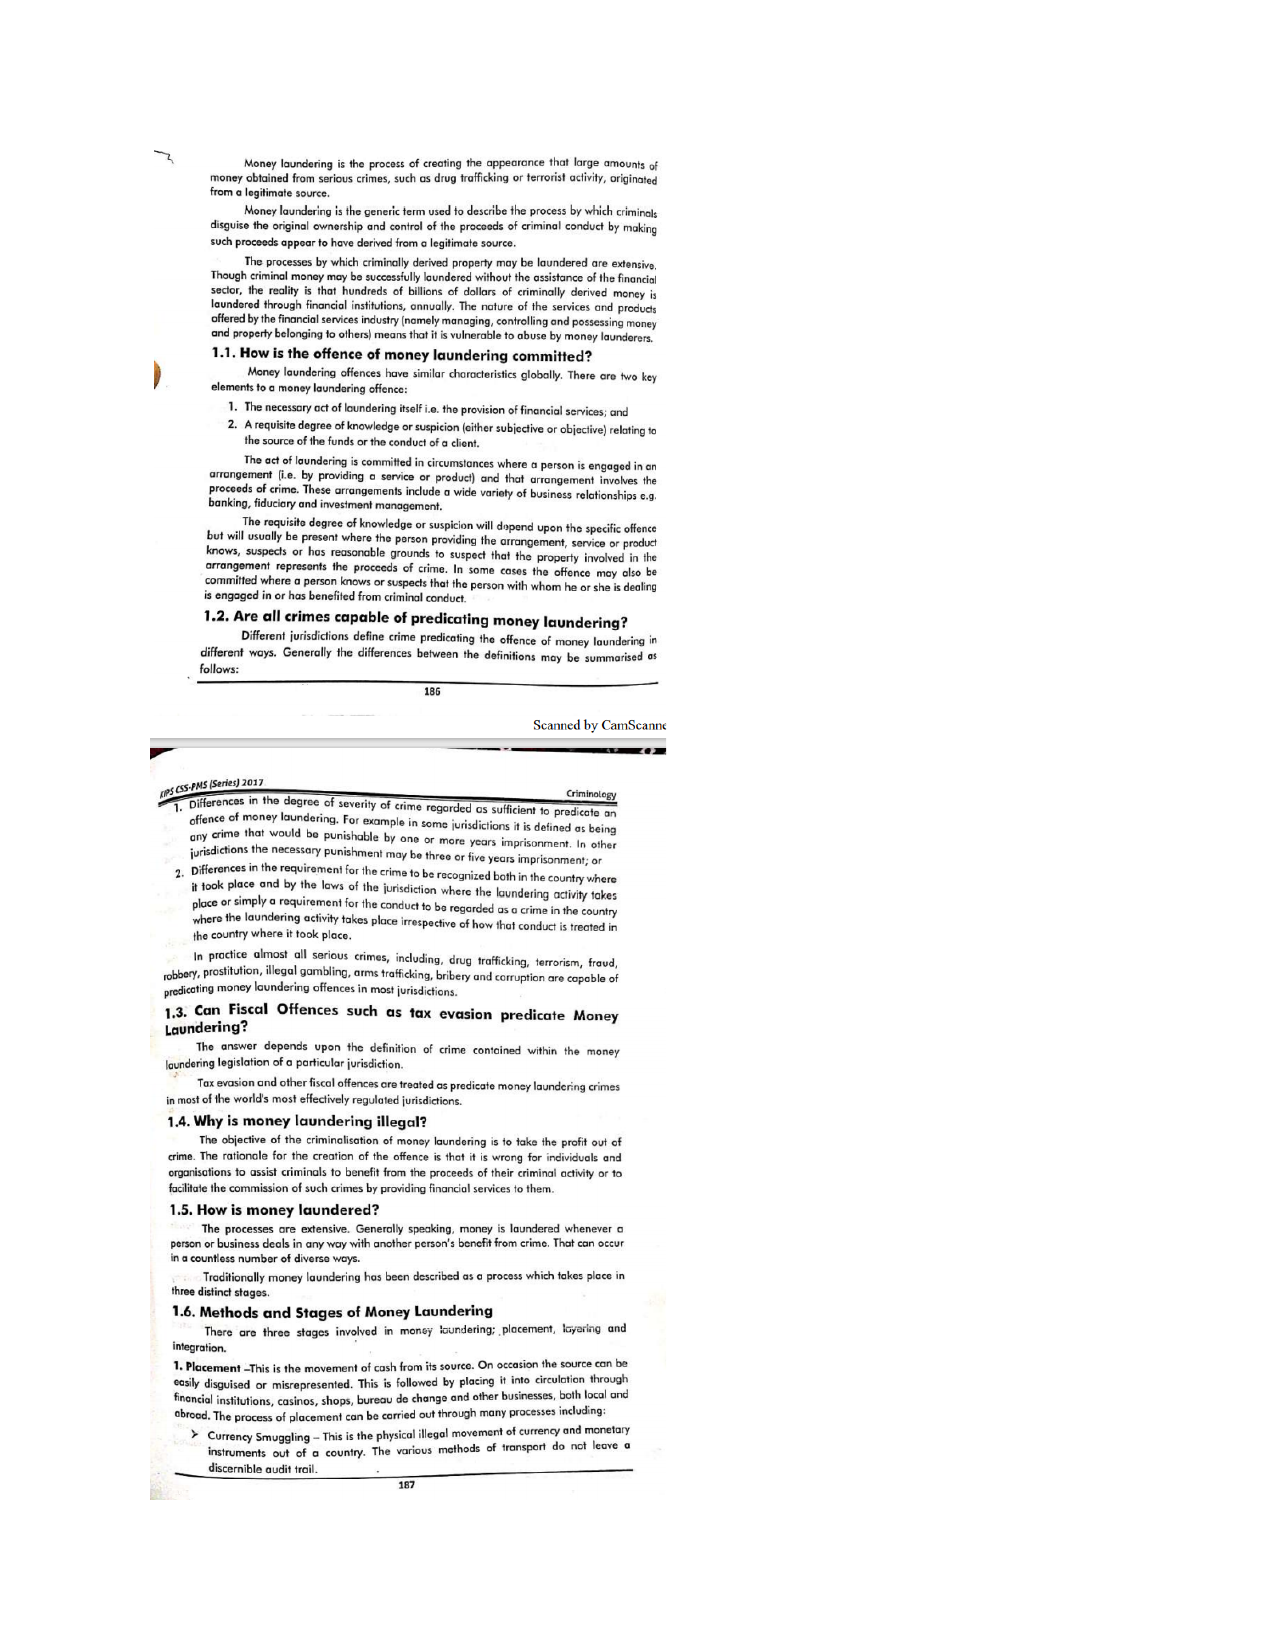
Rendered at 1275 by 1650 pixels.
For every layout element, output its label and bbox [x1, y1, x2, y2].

picture [150, 150, 667, 1500]
